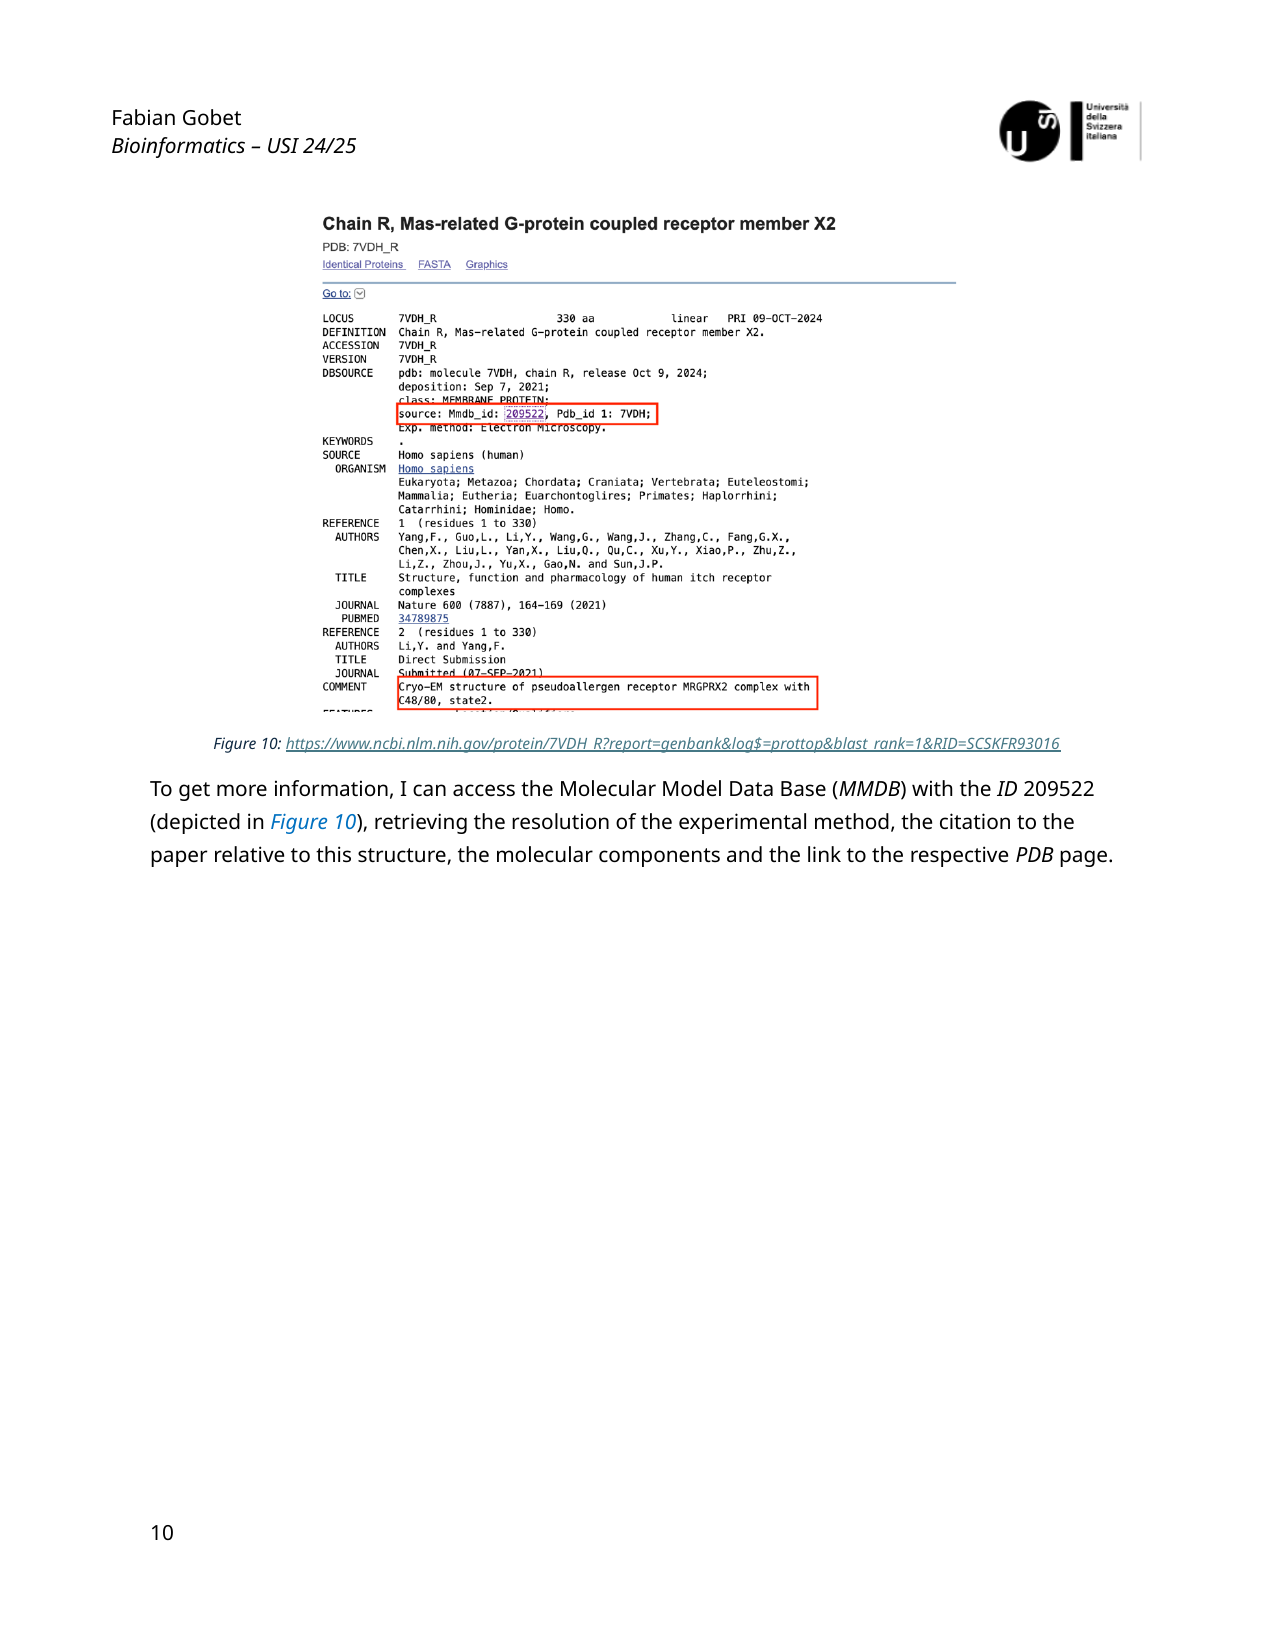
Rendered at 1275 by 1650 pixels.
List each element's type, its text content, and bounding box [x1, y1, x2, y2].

text Figure 10: https://www.ncbi.nlm.nih.gov/protein/7VDH_R?report=genbank&log$=prottop&blast_rank=1&RID=SCSKFR93016 [150, 732, 1125, 754]
text To get more information, I can access the Molecular Model Data Base (MMDB) with the ID 209522 (depicted in Figure 10), retrieving the resolution of the experimental method, the citation to the paper relative to this structure, the molecular components and the link to the respective PDB page. [150, 774, 1125, 868]
picture [976, 77, 1165, 185]
picture [318, 215, 957, 712]
